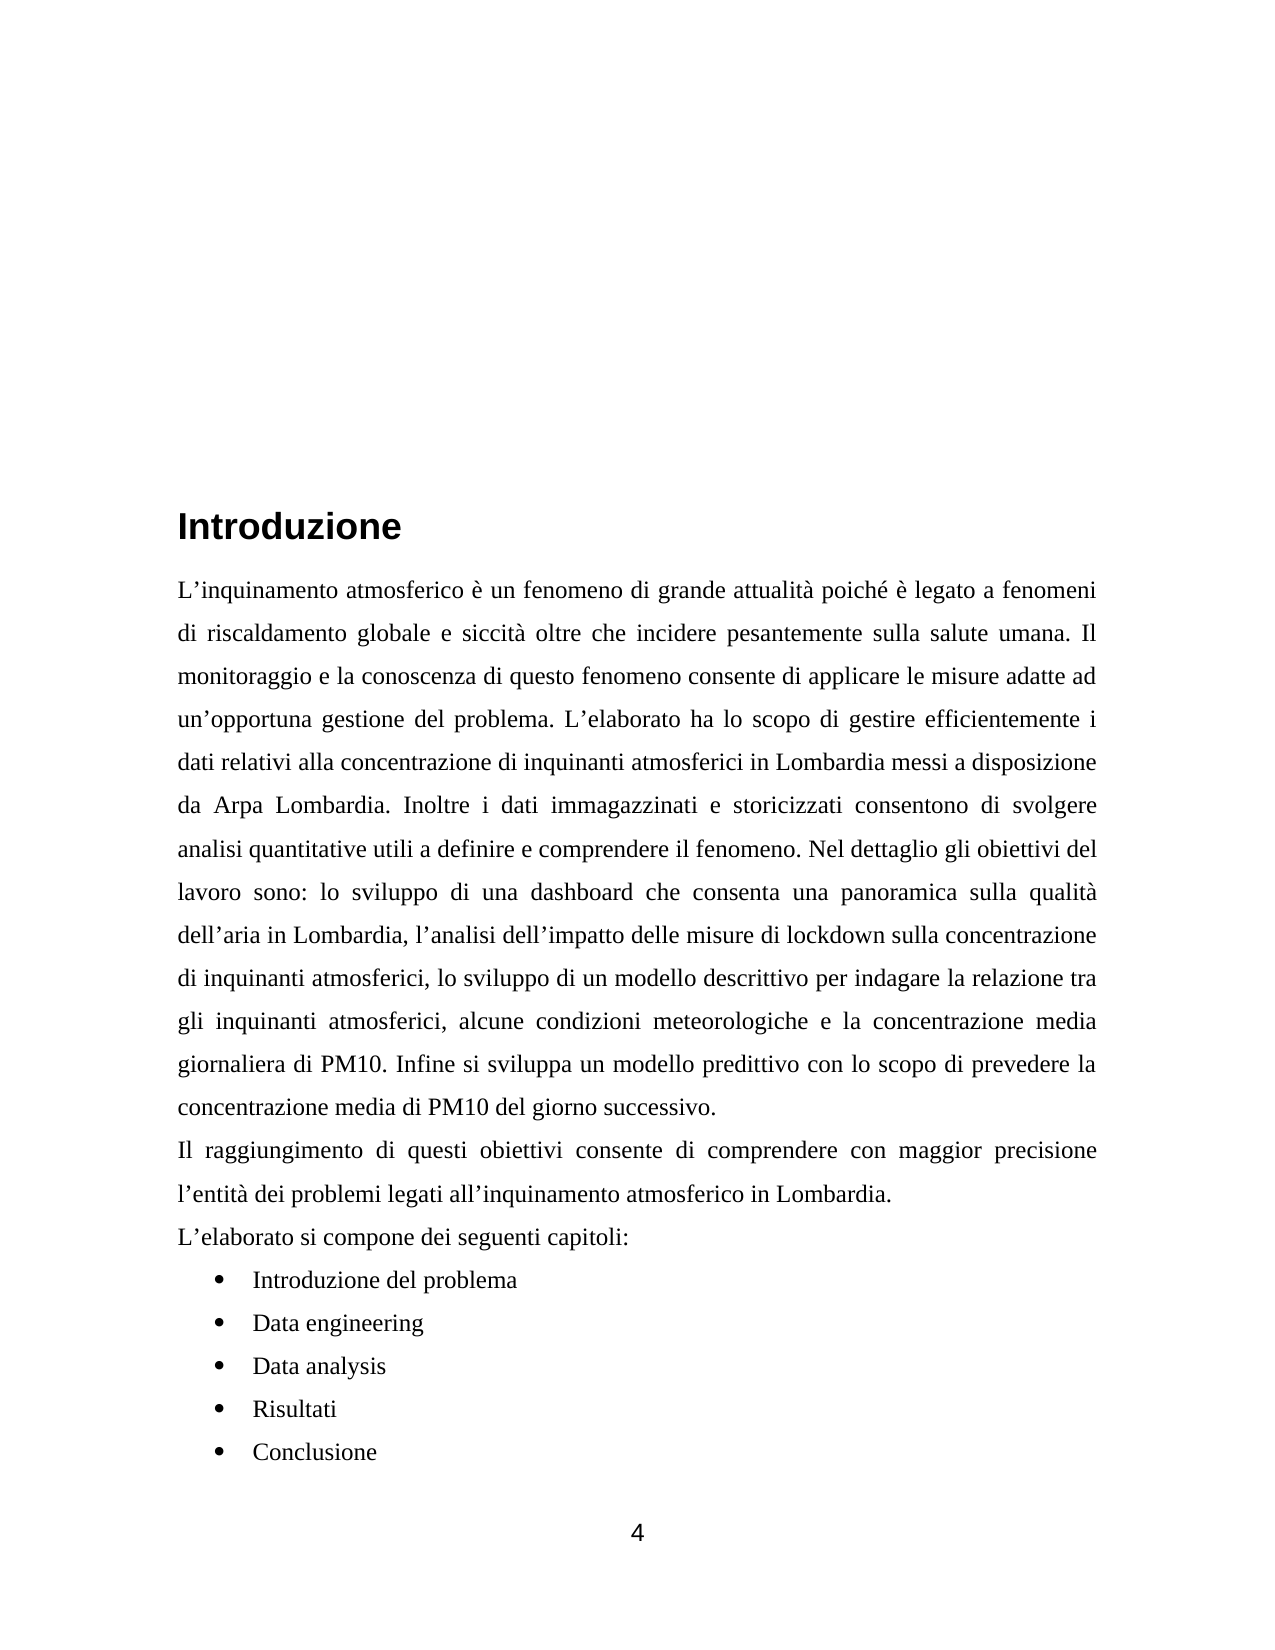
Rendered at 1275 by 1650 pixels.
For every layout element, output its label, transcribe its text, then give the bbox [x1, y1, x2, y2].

list Introduzione del problema [215, 1265, 1098, 1294]
text L’inquinamento atmosferico è un fenomeno di grande attualità poiché è legato a fenomeni di riscaldamento globale e siccità oltre che incidere pesantemente sulla salute umana. Il monitoraggio e la conoscenza di questo fenomeno consente di applicare le misure adatte ad un’opportuna gestione del problema. L’elaborato ha lo scopo di gestire efficientemente i dati relativi alla concentrazione di inquinanti atmosferici in Lombardia messi a disposizione da Arpa Lombardia. Inoltre i dati immagazzinati e storicizzati consentono di svolgere analisi quantitative utili a definire e comprendere il fenomeno. Nel dettaglio gli obiettivi del lavoro sono: lo sviluppo di una dashboard che consenta una panoramica sulla qualità dell’aria in Lombardia, l’analisi dell’impatto delle misure di lockdown sulla concentrazione di inquinanti atmosferici, lo sviluppo di un modello descrittivo per indagare la relazione tra gli inquinanti atmosferici, alcune condizioni meteorologiche e la concentrazione media giornaliera di PM10. Infine si sviluppa un modello predittivo con lo scopo di prevedere la concentrazione media di PM10 del giorno successivo. [177, 575, 1098, 1121]
list Data analysis [215, 1351, 1098, 1380]
text Il raggiungimento di questi obiettivi consente di comprendere con maggior precisione l’entità dei problemi legati all’inquinamento atmosferico in Lombardia. [177, 1136, 1098, 1207]
text L’elaborato si compone dei seguenti capitoli: [177, 1222, 1098, 1251]
subtitle Introduzione [177, 504, 1098, 547]
list Conclusione [215, 1437, 1098, 1466]
list Risultati [215, 1394, 1098, 1423]
list Data engineering [215, 1308, 1098, 1337]
